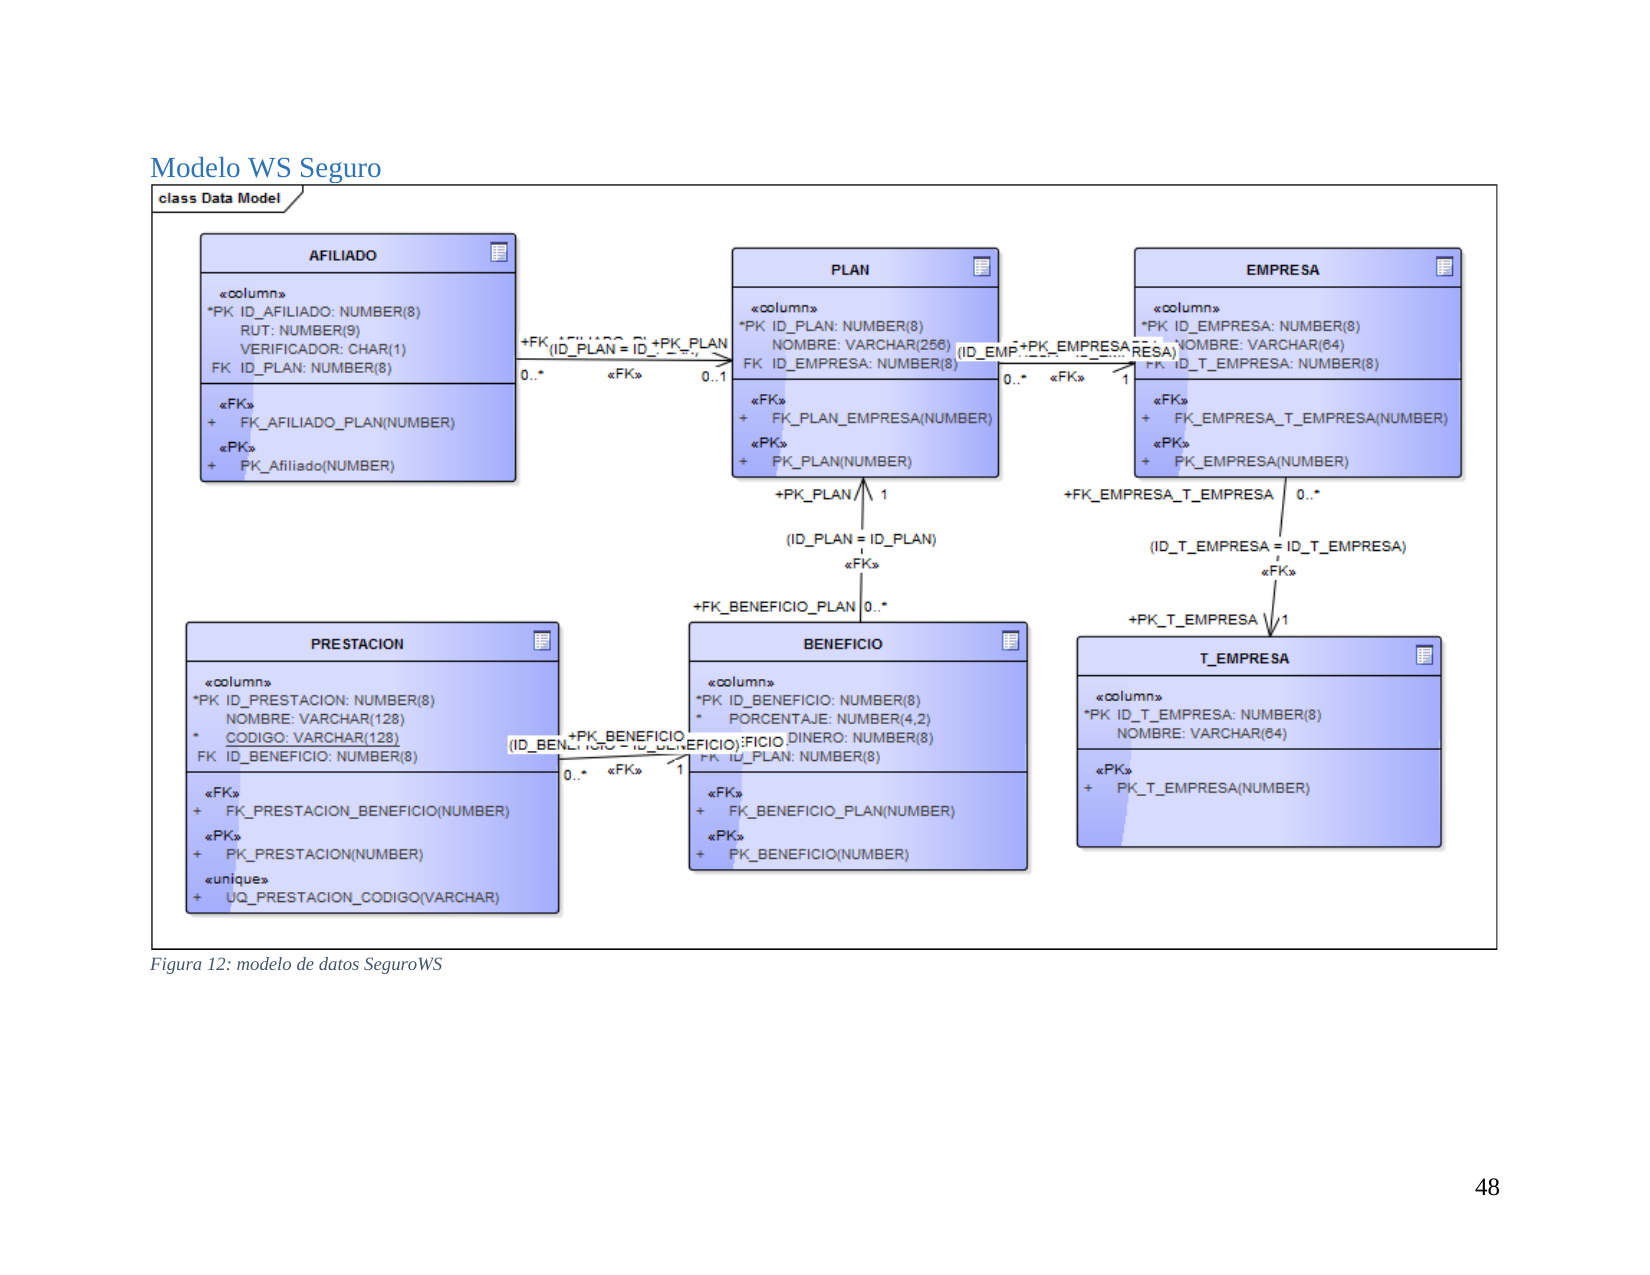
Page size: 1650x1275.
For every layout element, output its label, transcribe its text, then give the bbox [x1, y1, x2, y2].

picture [150, 183, 1498, 950]
text Figura 12: modelo de datos SeguroWS [150, 952, 1500, 974]
